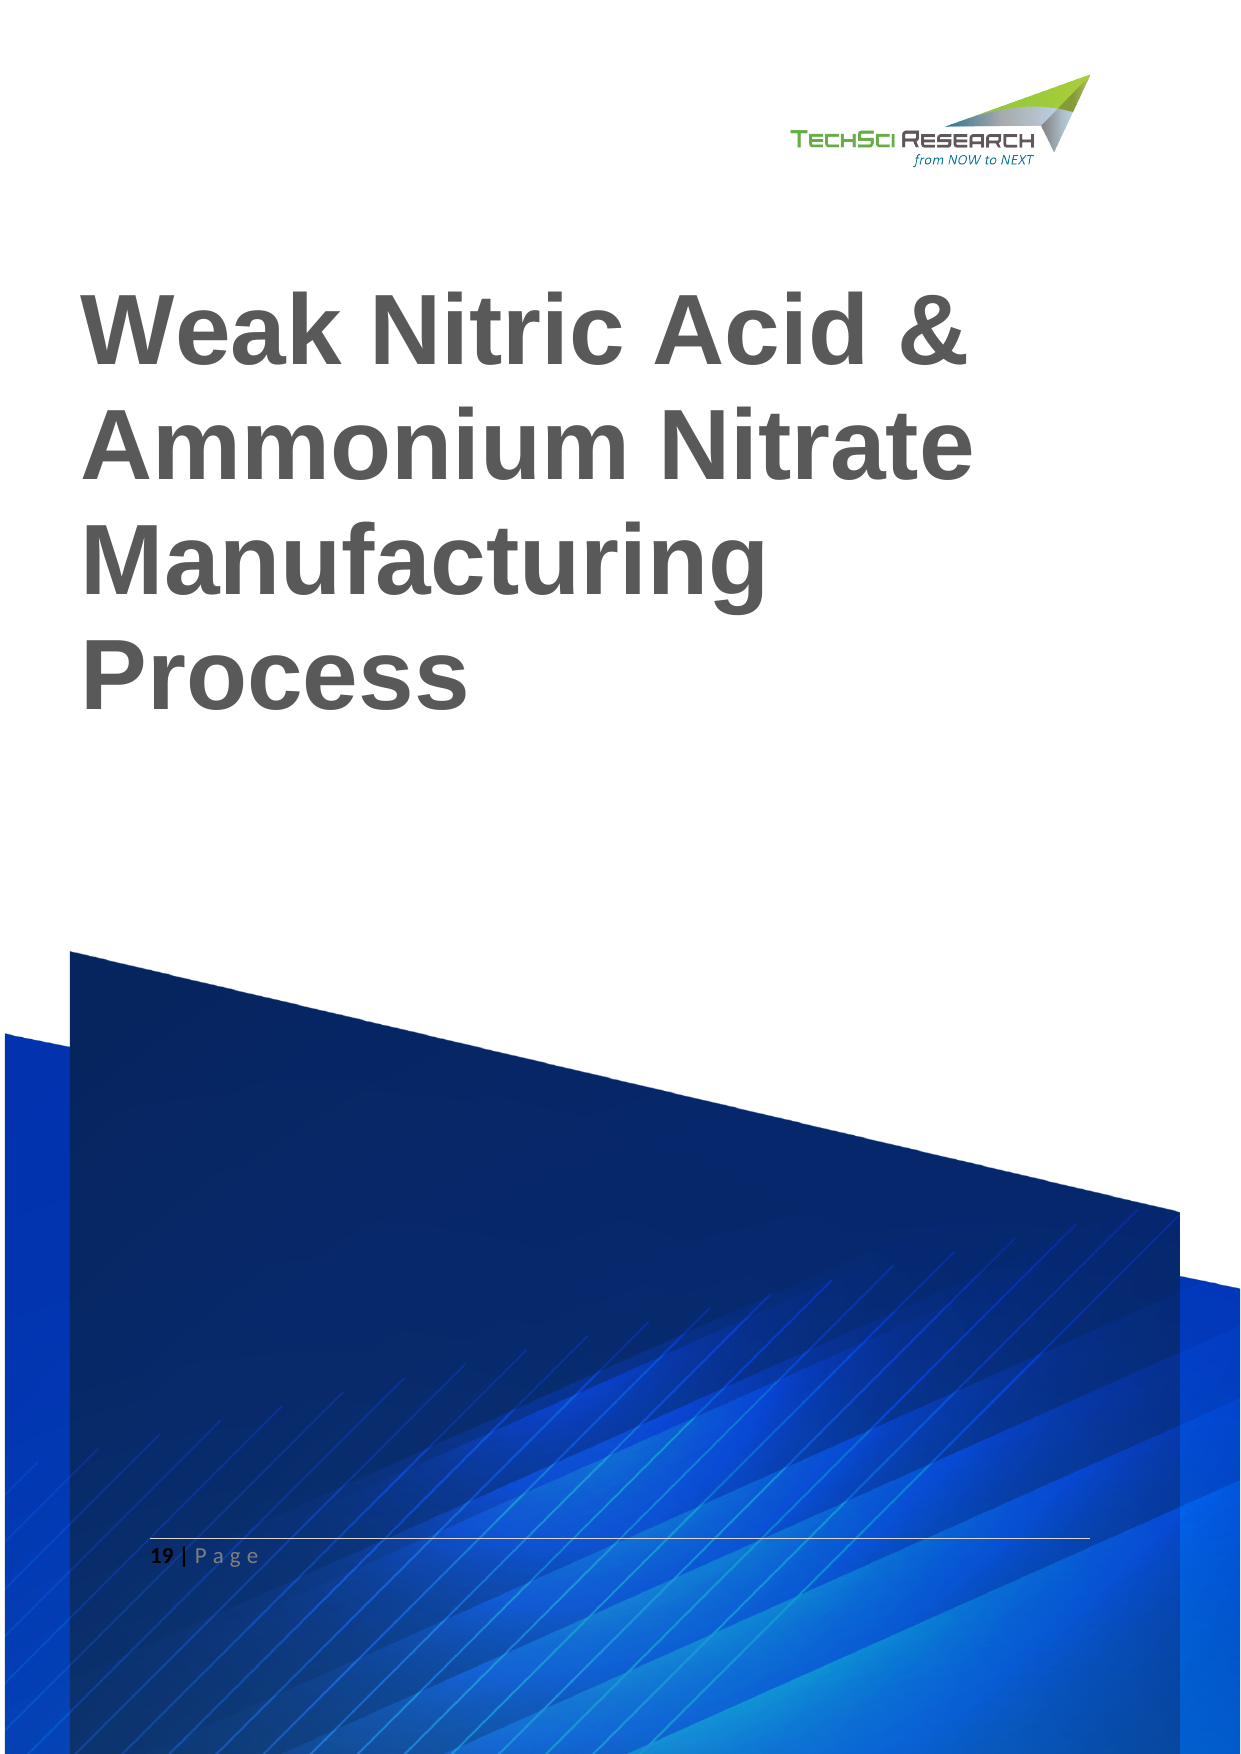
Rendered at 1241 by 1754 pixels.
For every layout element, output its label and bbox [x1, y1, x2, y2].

picture [788, 73, 1091, 169]
picture [4, 270, 1241, 1754]
